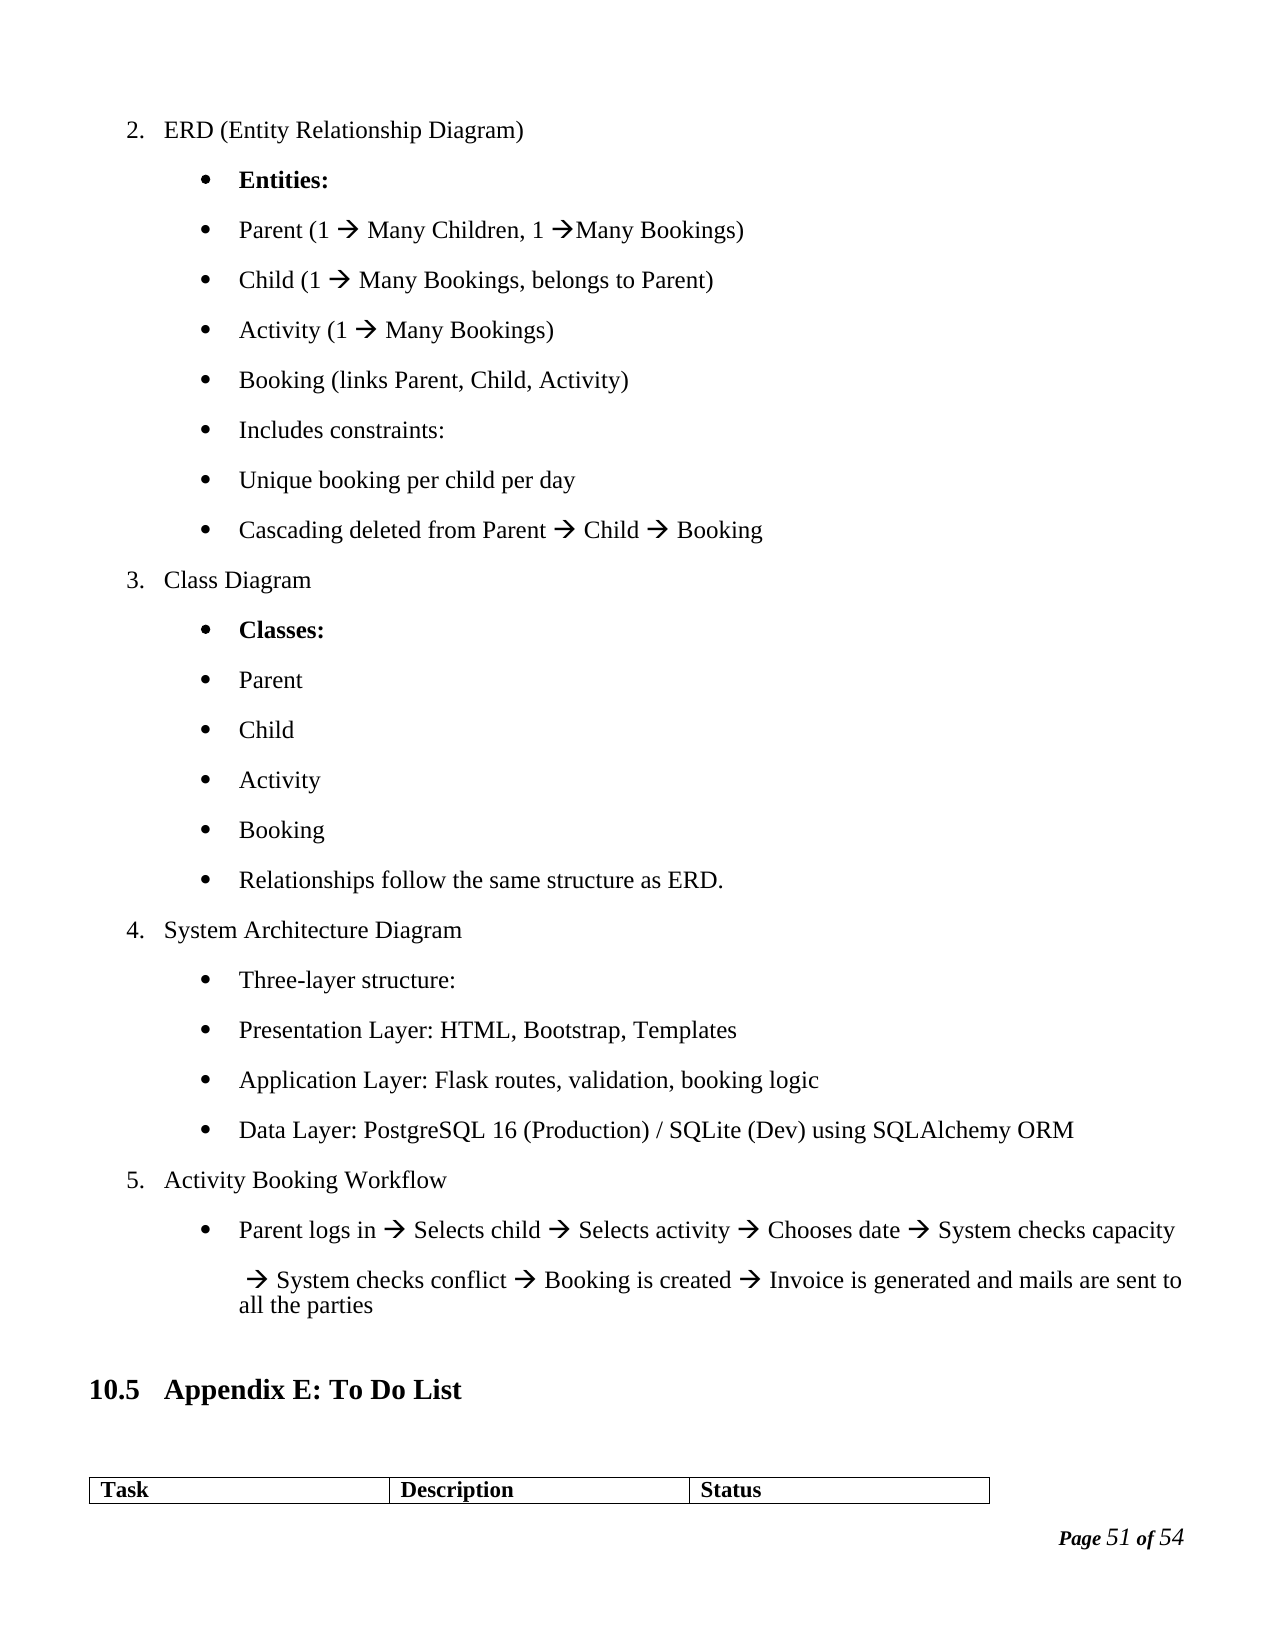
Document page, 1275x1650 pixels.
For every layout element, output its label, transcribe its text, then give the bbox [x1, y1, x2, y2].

list System checks conflict Booking is created Invoice is generated and mails are sent to all the parties [239, 1268, 1186, 1318]
list Unique booking per child per day [201, 468, 1186, 493]
list Booking [201, 818, 1186, 843]
list Activity (1 Many Bookings) [201, 318, 1186, 343]
list System Architecture Diagram [126, 918, 1186, 943]
list Entities: [201, 168, 1186, 193]
list Classes: [201, 618, 1186, 643]
list Booking (links Parent, Child, Activity) [201, 368, 1186, 393]
list Activity [201, 768, 1186, 793]
list Child (1 Many Bookings, belongs to Parent) [201, 268, 1186, 293]
list Application Layer: Flask routes, validation, booking logic [201, 1068, 1186, 1093]
table_header Description [390, 1478, 689, 1503]
subtitle Appendix E: To Do List [89, 1372, 1186, 1406]
list Three-layer structure: [201, 968, 1186, 993]
list ERD (Entity Relationship Diagram) [126, 118, 1186, 143]
list Parent logs in Selects child Selects activity Chooses date System checks capacity [201, 1218, 1186, 1243]
list Includes constraints: [201, 418, 1186, 443]
list Class Diagram [126, 568, 1186, 593]
list Activity Booking Workflow [126, 1168, 1186, 1193]
list Cascading deleted from Parent Child Booking [201, 518, 1186, 543]
list Relationships follow the same structure as ERD. [201, 868, 1186, 893]
list Child [201, 718, 1186, 743]
list Parent (1 Many Children, 1 Many Bookings) [201, 218, 1186, 243]
list Parent [201, 668, 1186, 693]
list Data Layer: PostgreSQL 16 (Production) / SQLite (Dev) using SQLAlchemy ORM [201, 1118, 1186, 1143]
table_header Task [90, 1478, 389, 1503]
table_header Status [690, 1478, 989, 1503]
list Presentation Layer: HTML, Bootstrap, Templates [201, 1018, 1186, 1043]
